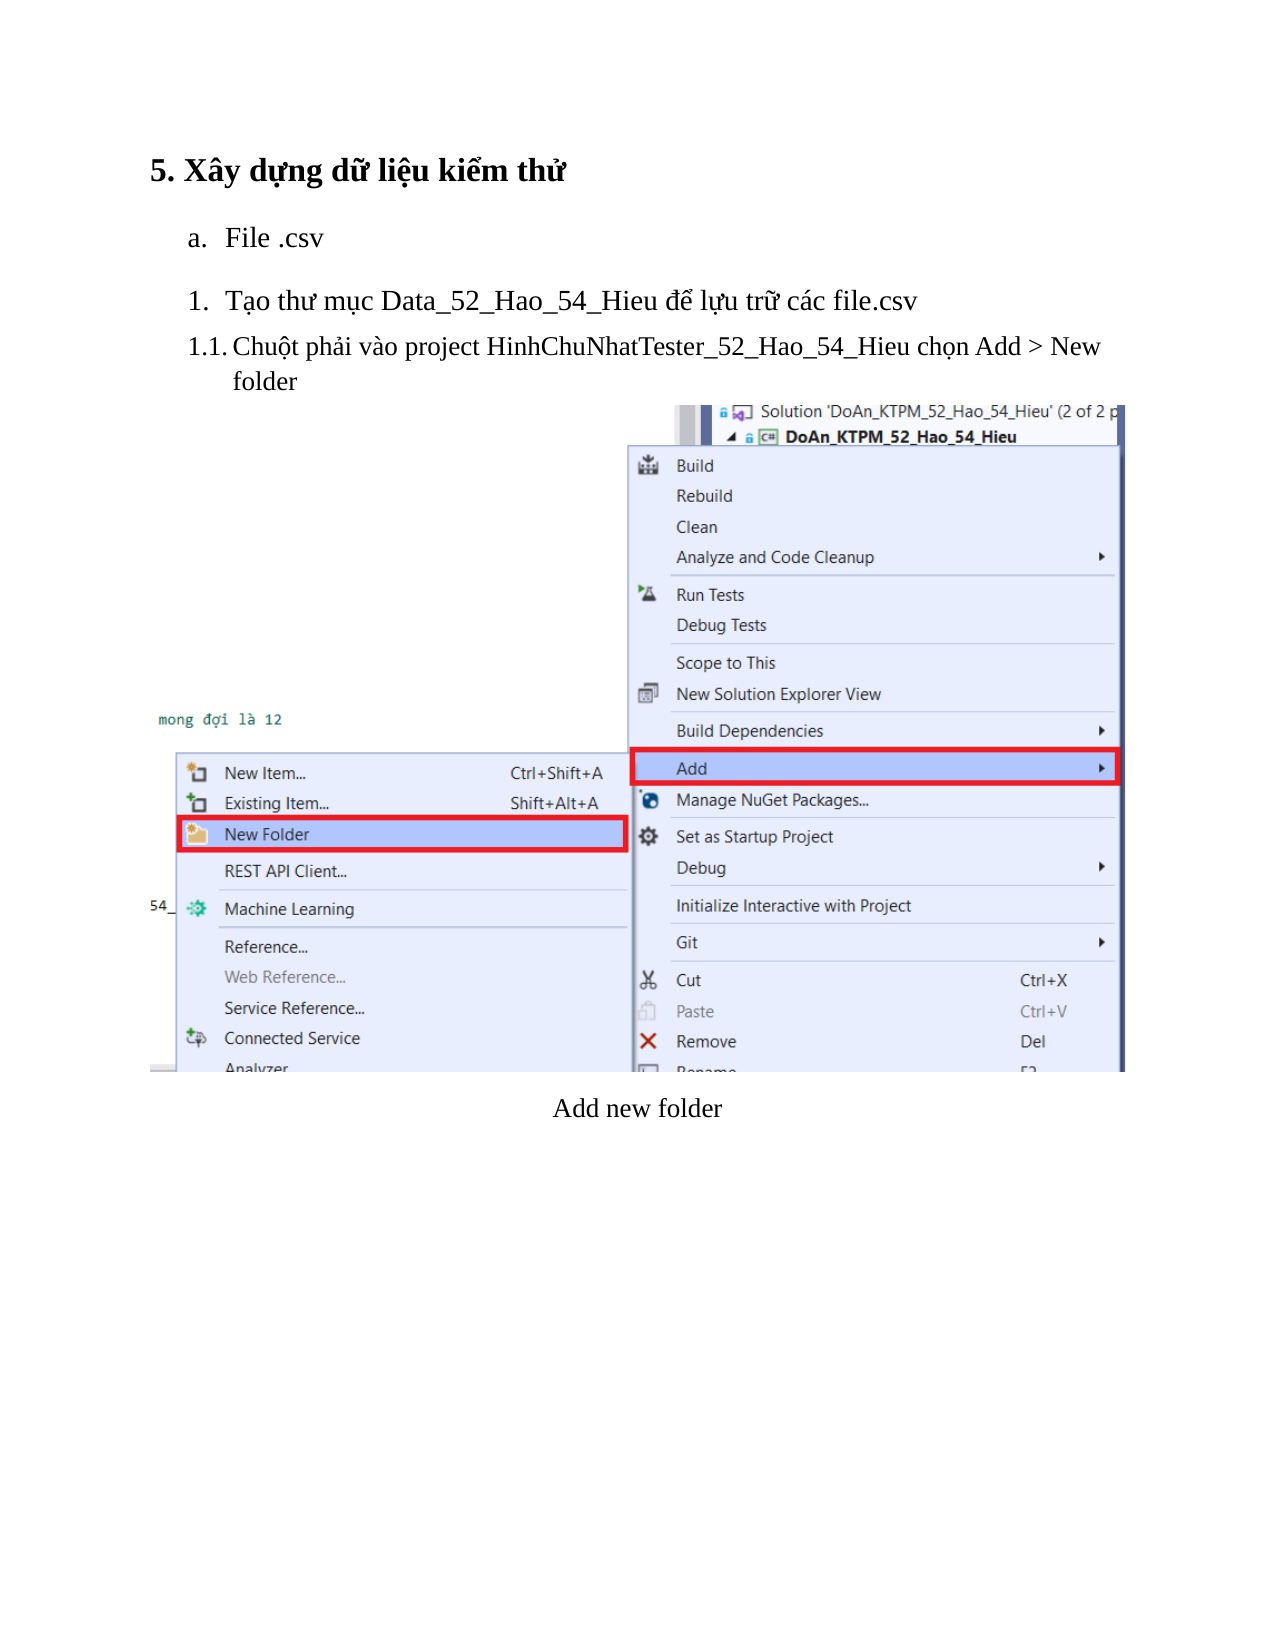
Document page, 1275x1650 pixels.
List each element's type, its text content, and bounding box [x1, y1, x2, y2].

subtitle File .csv [187, 220, 1125, 253]
subtitle Chuột phải vào project HinhChuNhatTester_52_Hao_54_Hieu chọn Add > New folder [187, 330, 1125, 397]
picture [150, 405, 1125, 1072]
text Add new folder [150, 1092, 1125, 1124]
subtitle 5. Xây dựng dữ liệu kiểm thử [150, 150, 1125, 188]
subtitle Tạo thư mục Data_52_Hao_54_Hieu để lựu trữ các file.csv [187, 283, 1125, 316]
